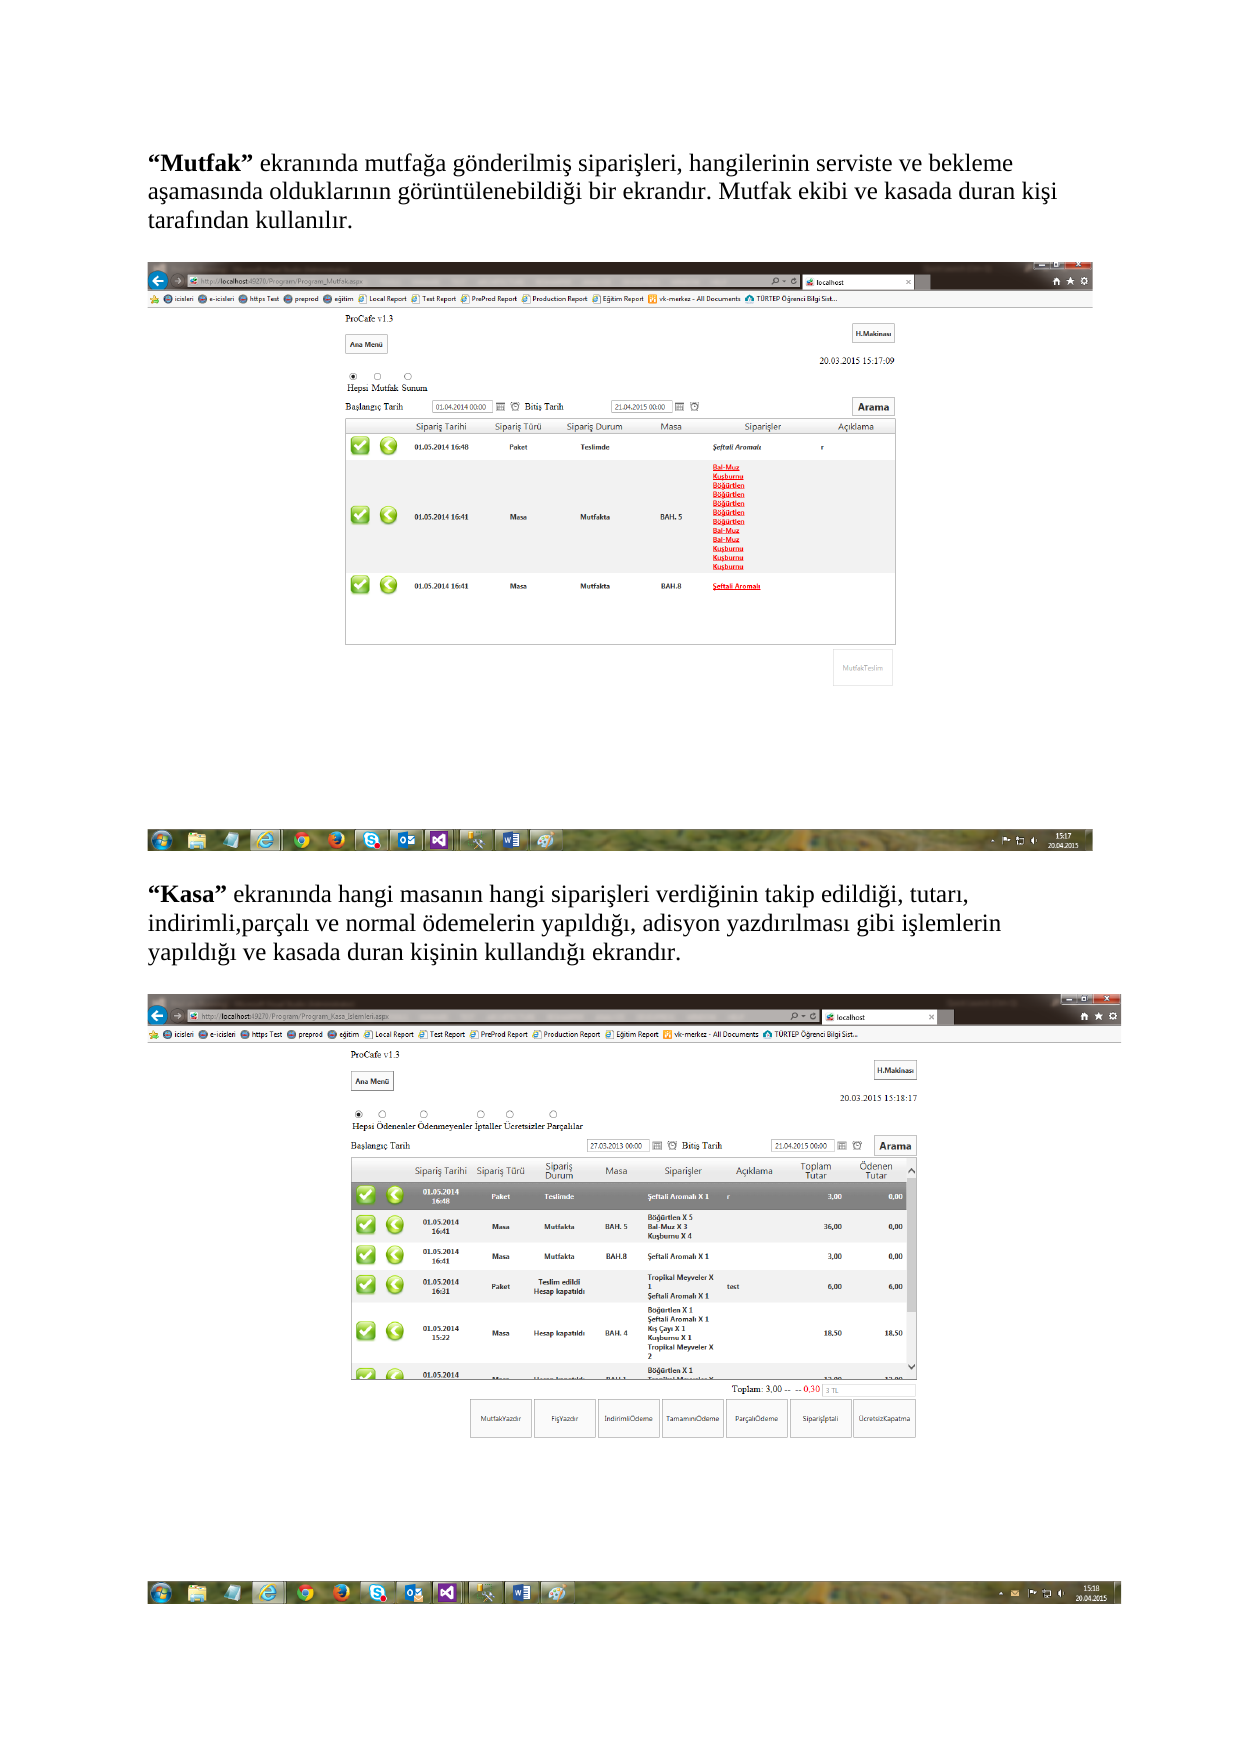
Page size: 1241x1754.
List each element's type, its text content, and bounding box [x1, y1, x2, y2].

text “Kasa” ekranında hangi masanın hangi siparişleri verdiğinin takip edildiği, tutarı, indirimli,parçalı ve normal ödemelerin yapıldığı, adisyon yazdırılması gibi işlemlerin yapıldığı ve kasada duran kişinin kullandığı ekrandır. [148, 879, 1093, 966]
picture [147, 262, 1093, 851]
picture [152, 1013, 162, 1019]
picture [147, 994, 1122, 1604]
text “Mutfak” ekranında mutfağa gönderilmiş siparişleri, hangilerinin serviste ve bekleme aşamasında olduklarının görüntülenebildiği bir ekrandır. Mutfak ekibi ve kasada duran kişi tarafından kullanılır. [148, 148, 1093, 234]
